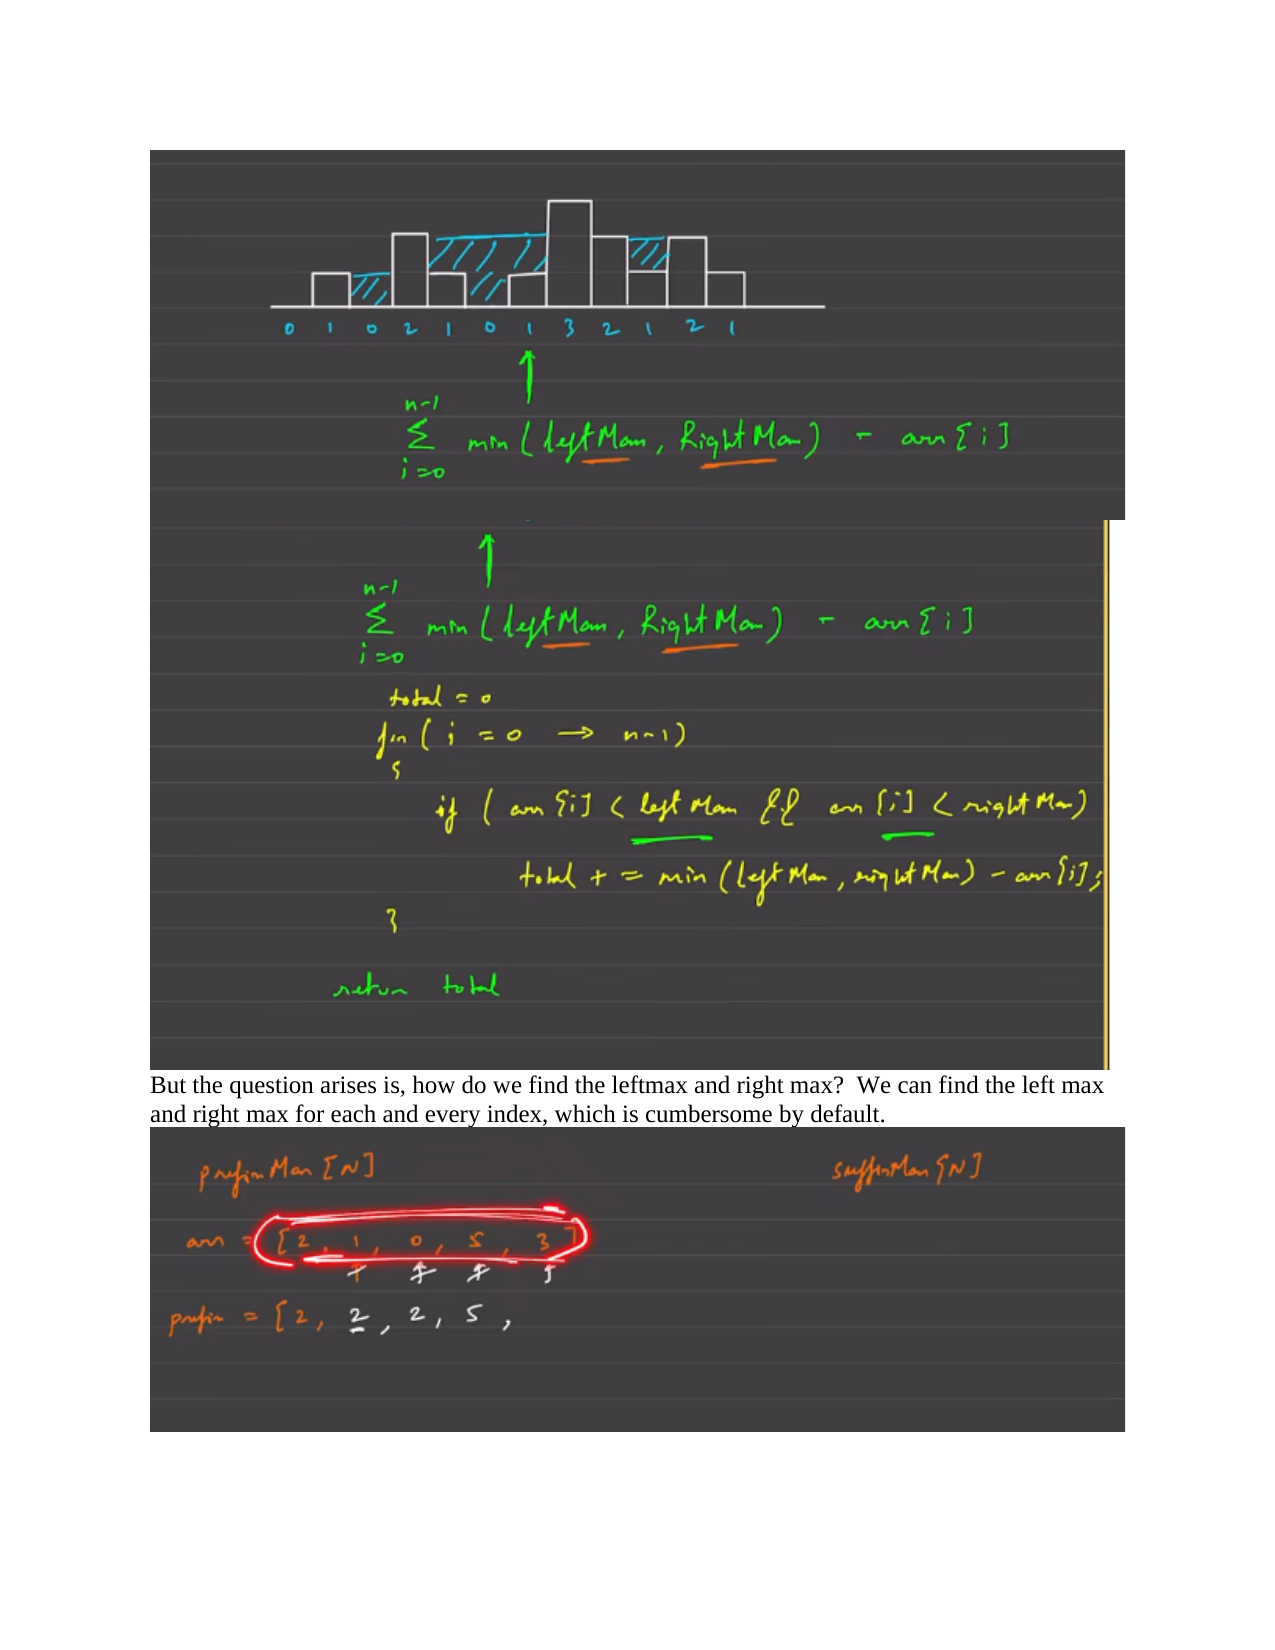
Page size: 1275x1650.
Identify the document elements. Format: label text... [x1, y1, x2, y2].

text But the question arises is, how do we find the leftmax and right max? We can find the left max and right max for each and every index, which is cumbersome by default. [150, 1070, 1125, 1127]
picture [150, 150, 1125, 1070]
picture [150, 1127, 1125, 1432]
